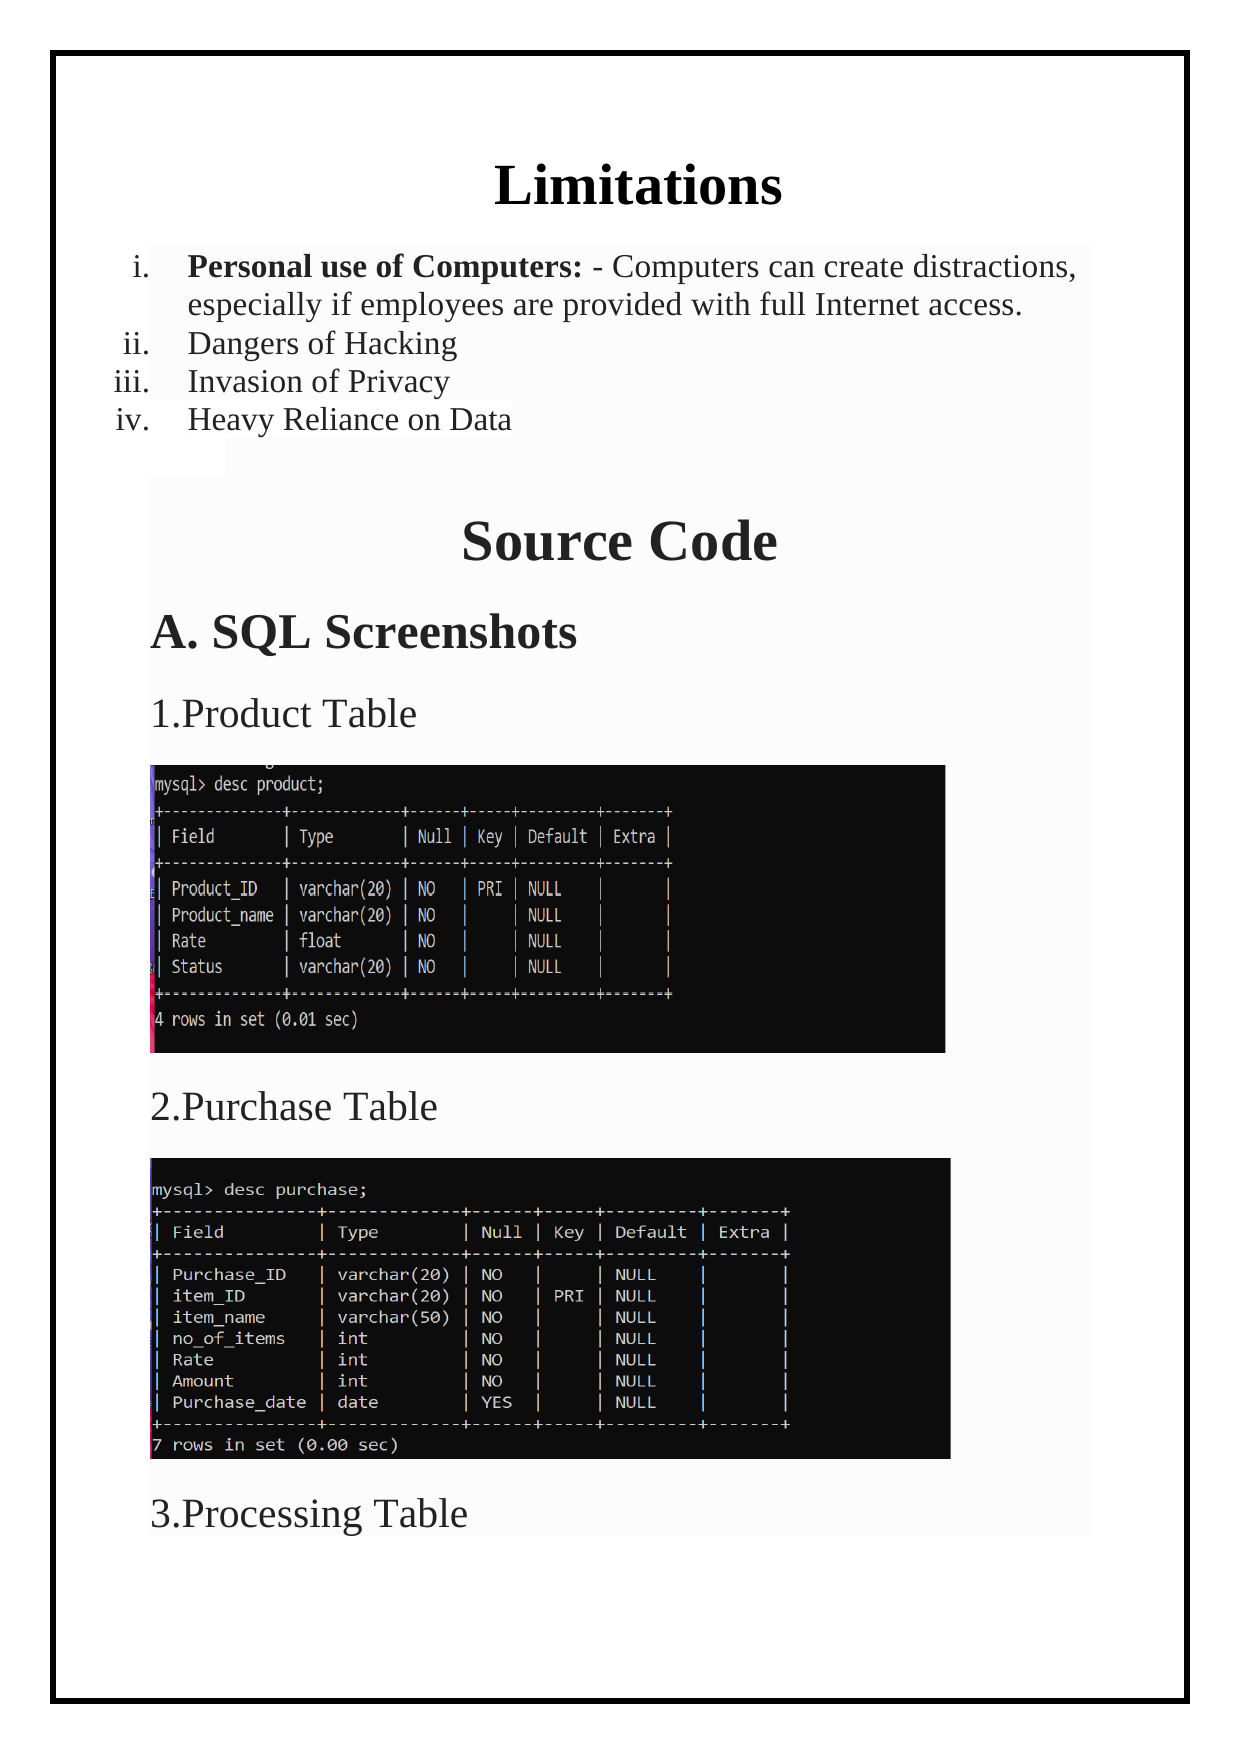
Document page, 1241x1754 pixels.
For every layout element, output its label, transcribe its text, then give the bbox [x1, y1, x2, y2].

text 2.Purchase Table [150, 1082, 1090, 1130]
picture [150, 1158, 951, 1459]
text 1.Product Table [150, 688, 1090, 736]
text A. SQL Screenshots [150, 602, 1090, 659]
picture [150, 765, 946, 1053]
list Heavy Reliance on Data [150, 399, 1090, 438]
list Personal use of Computers: - Computers can create distractions, especially if employees are provided with full Internet access. [150, 246, 1090, 323]
text Source Code [150, 505, 1090, 572]
list Invasion of Privacy [150, 361, 1090, 399]
text 3.Processing Table [150, 1488, 1090, 1536]
text Limitations [187, 150, 1090, 217]
list Dangers of Hacking [150, 323, 1090, 361]
